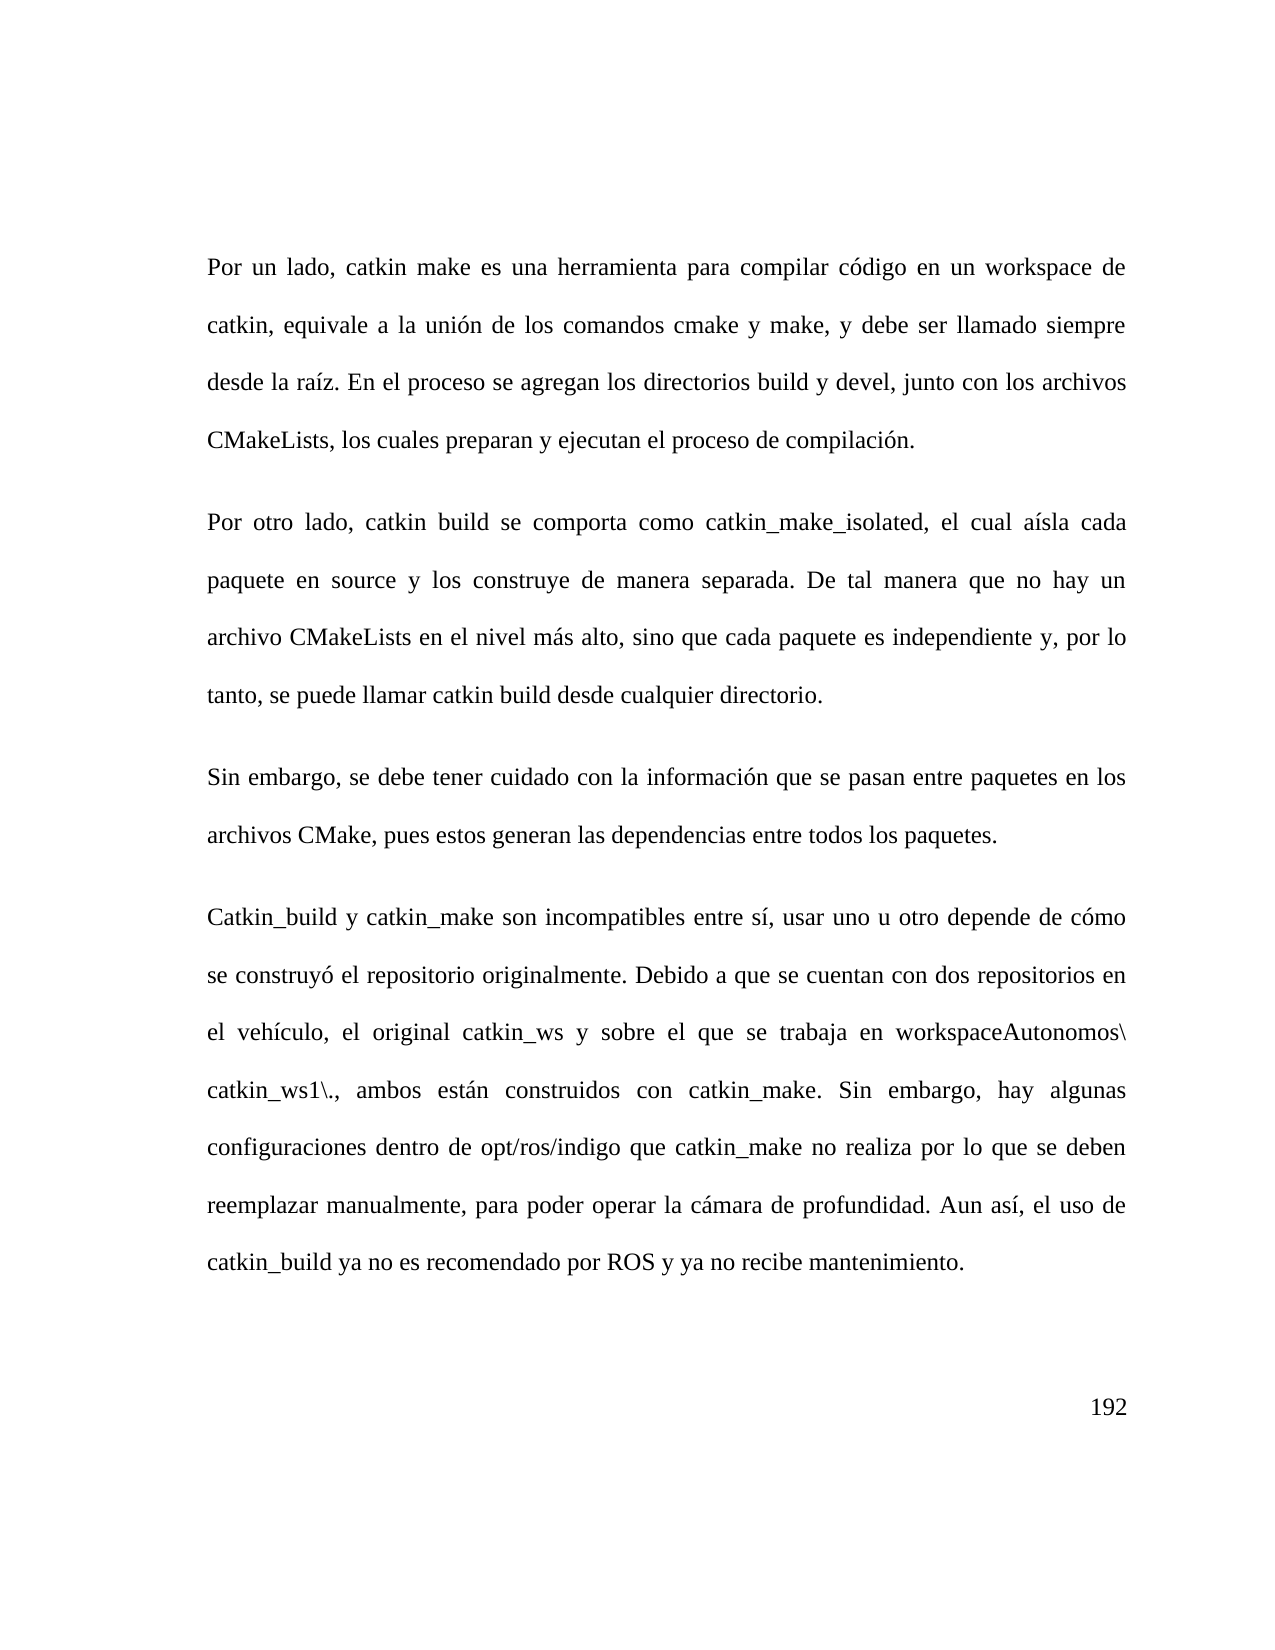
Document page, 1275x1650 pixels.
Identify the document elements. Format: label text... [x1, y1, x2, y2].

text Por otro lado, catkin build se comporta como catkin_make_isolated, el cual aísla cada paquete en source y los construye de manera separada. De tal manera que no hay un archivo CMakeLists en el nivel más alto, sino que cada paquete es independiente y, por lo tanto, se puede llamar catkin build desde cualquier directorio. [207, 507, 1127, 709]
text Por un lado, catkin make es una herramienta para compilar código en un workspace de catkin, equivale a la unión de los comandos cmake y make, y debe ser llamado siempre desde la raíz. En el proceso se agregan los directorios build y devel, junto con los archivos CMakeLists, los cuales preparan y ejecutan el proceso de compilación. [207, 252, 1127, 454]
text Catkin_build y catkin_make son incompatibles entre sí, usar uno u otro depende de cómo se construyó el repositorio originalmente. Debido a que se cuentan con dos repositorios en el vehículo, el original catkin_ws y sobre el que se trabaja en workspaceAutonomos\catkin_ws1\., ambos están construidos con catkin_make. Sin embargo, hay algunas configuraciones dentro de opt/ros/indigo que catkin_make no realiza por lo que se deben reemplazar manualmente, para poder operar la cámara de profundidad. Aun así, el uso de catkin_build ya no es recomendado por ROS y ya no recibe mantenimiento. [207, 902, 1127, 1276]
text Sin embargo, se debe tener cuidado con la información que se pasan entre paquetes en los archivos CMake, pues estos generan las dependencias entre todos los paquetes. [207, 762, 1127, 849]
